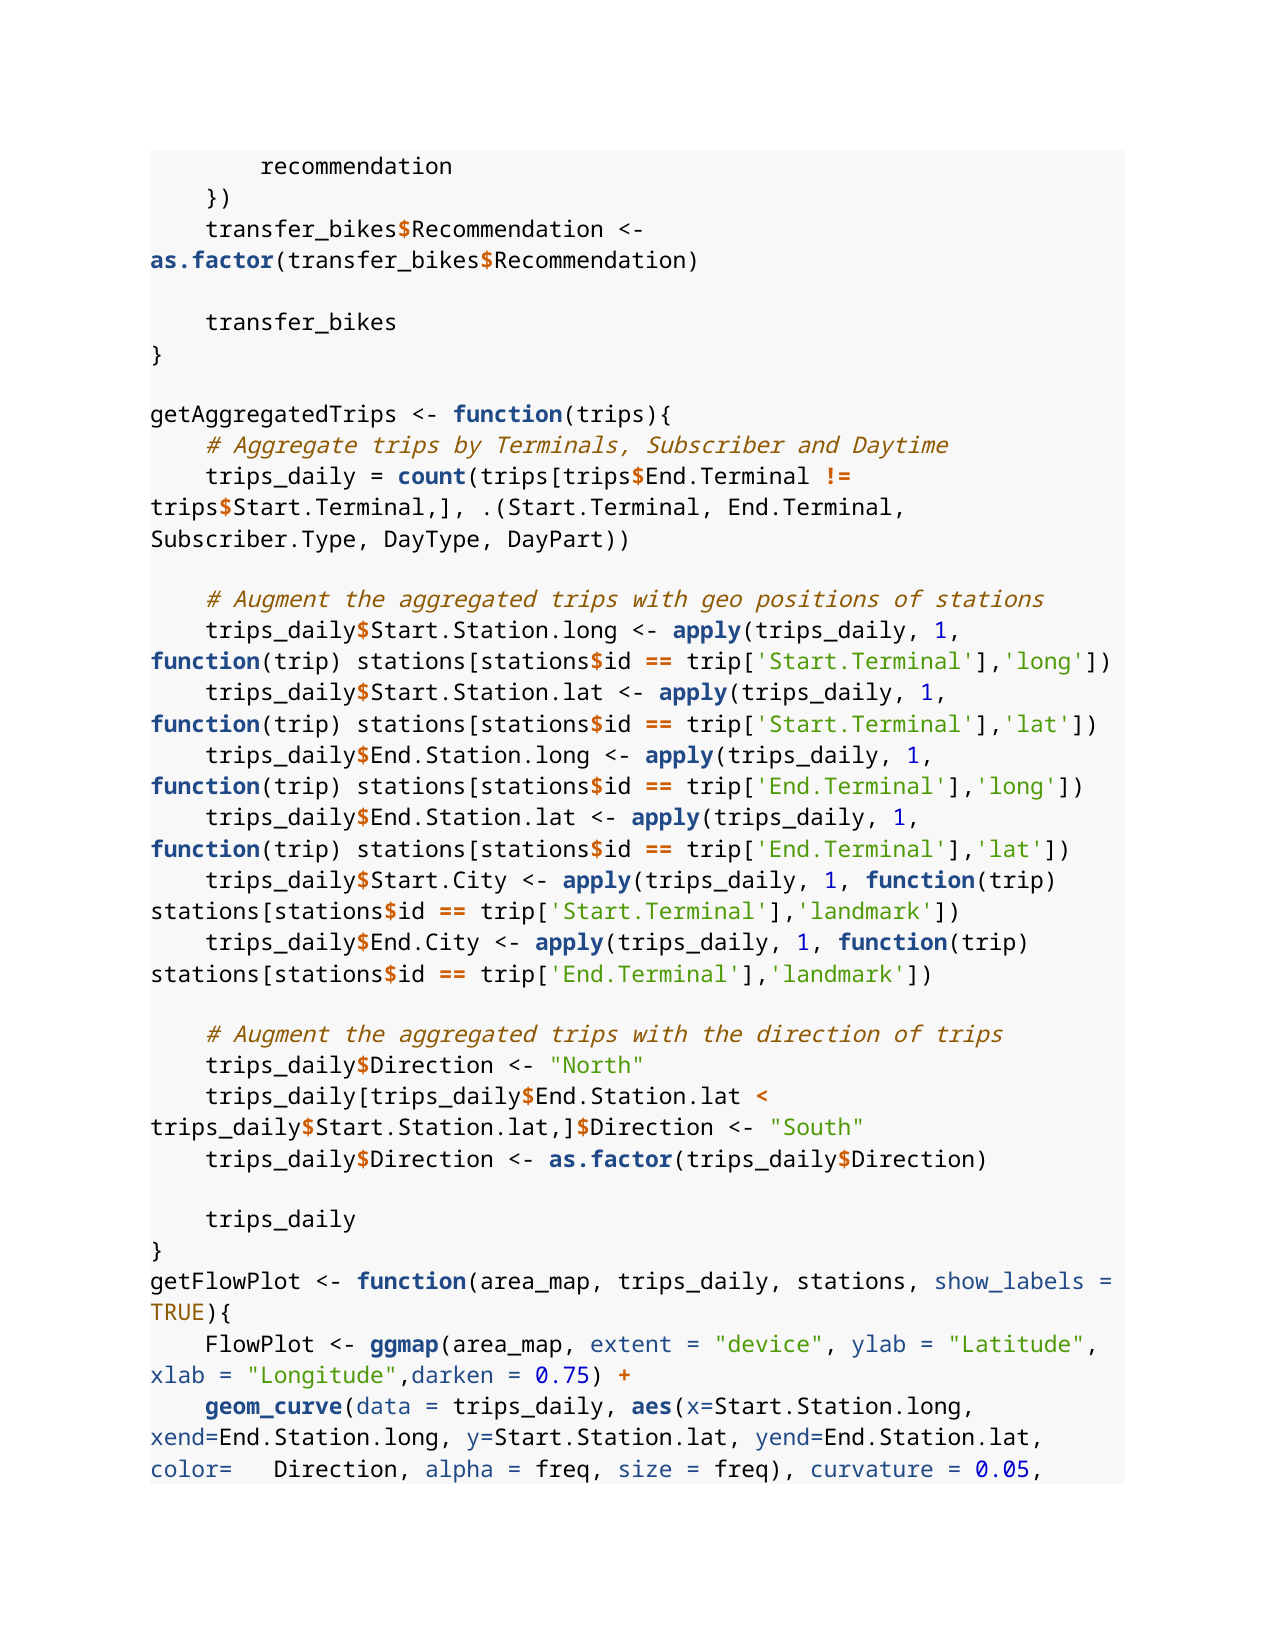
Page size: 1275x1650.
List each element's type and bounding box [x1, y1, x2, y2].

text [150, 150, 1125, 1484]
